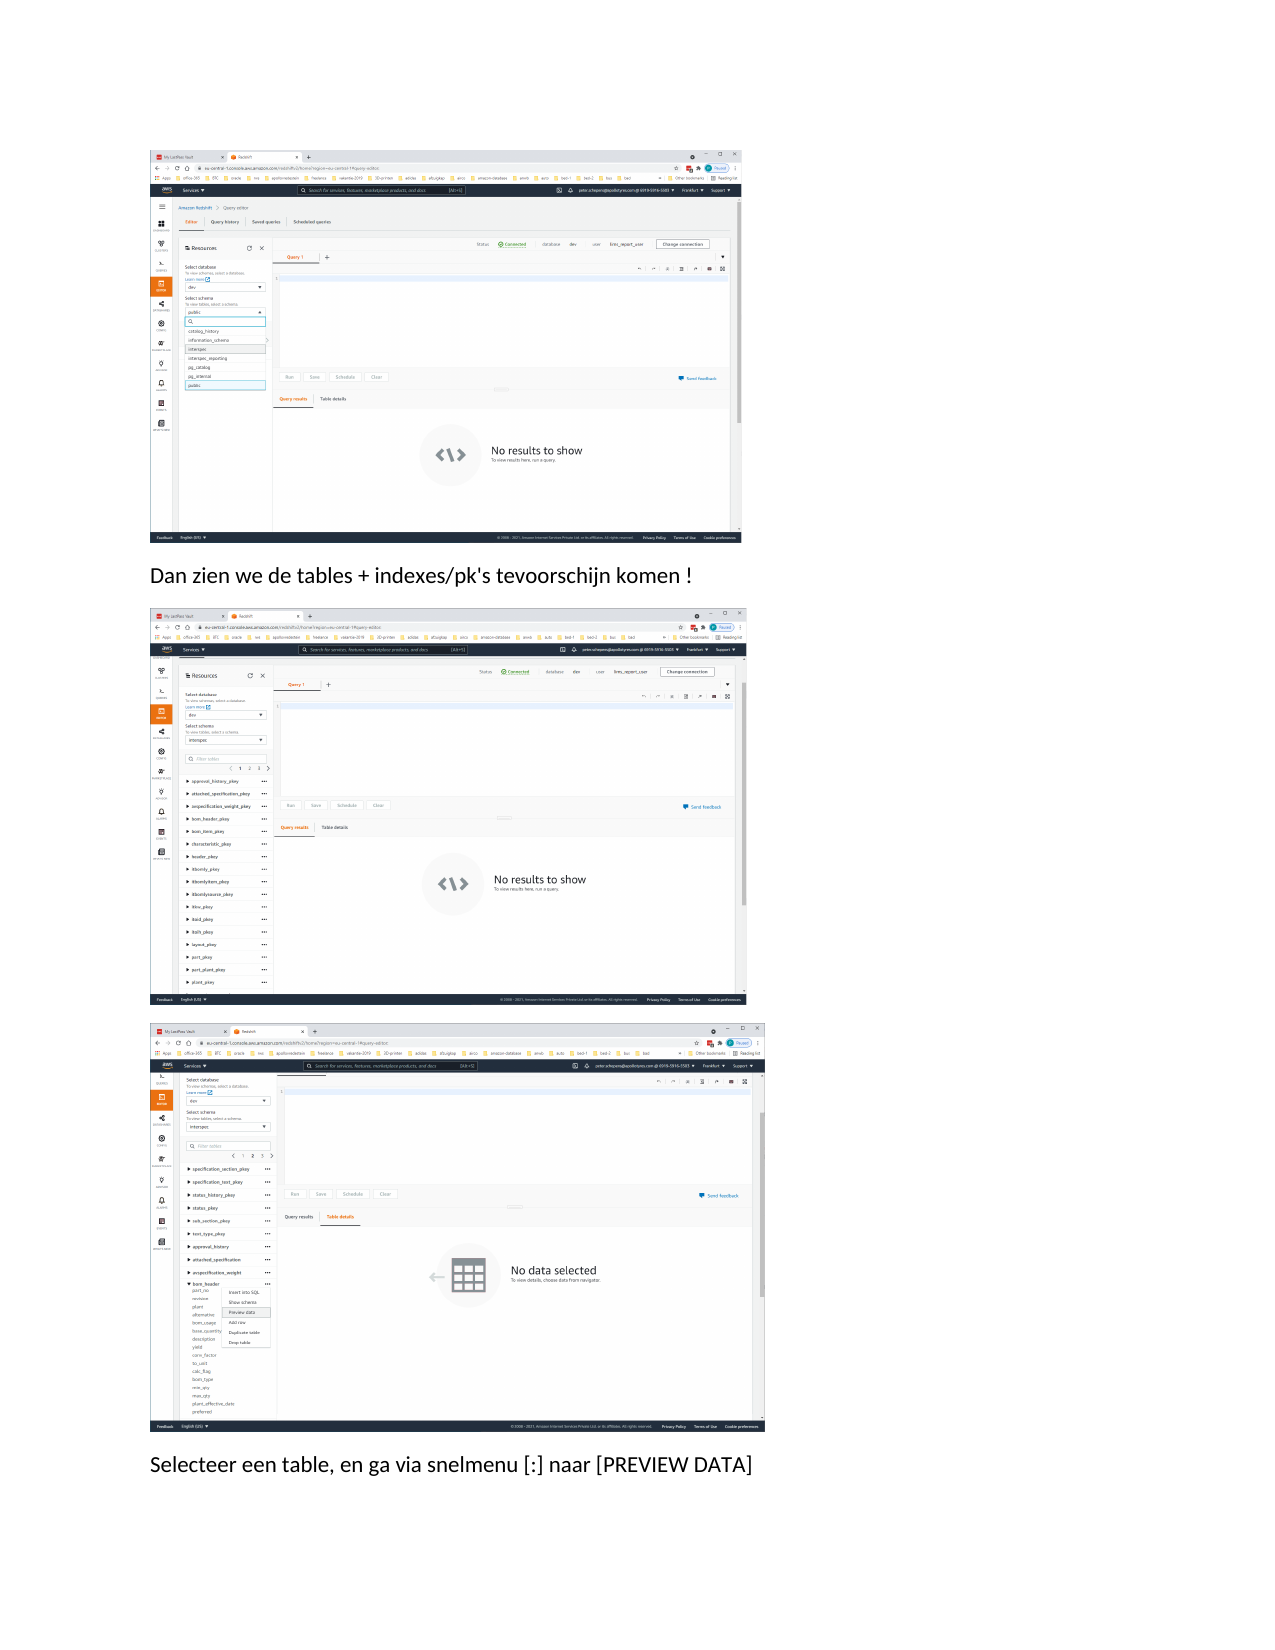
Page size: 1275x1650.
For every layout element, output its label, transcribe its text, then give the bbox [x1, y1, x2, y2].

text Dan zien we de tables + indexes/pk's tevoorschijn komen ! [150, 561, 1125, 589]
picture [150, 608, 747, 1005]
picture [150, 1023, 765, 1432]
picture [150, 150, 742, 543]
text Selecteer een table, en ga via snelmenu [:] naar [PREVIEW DATA] [150, 1450, 1125, 1478]
